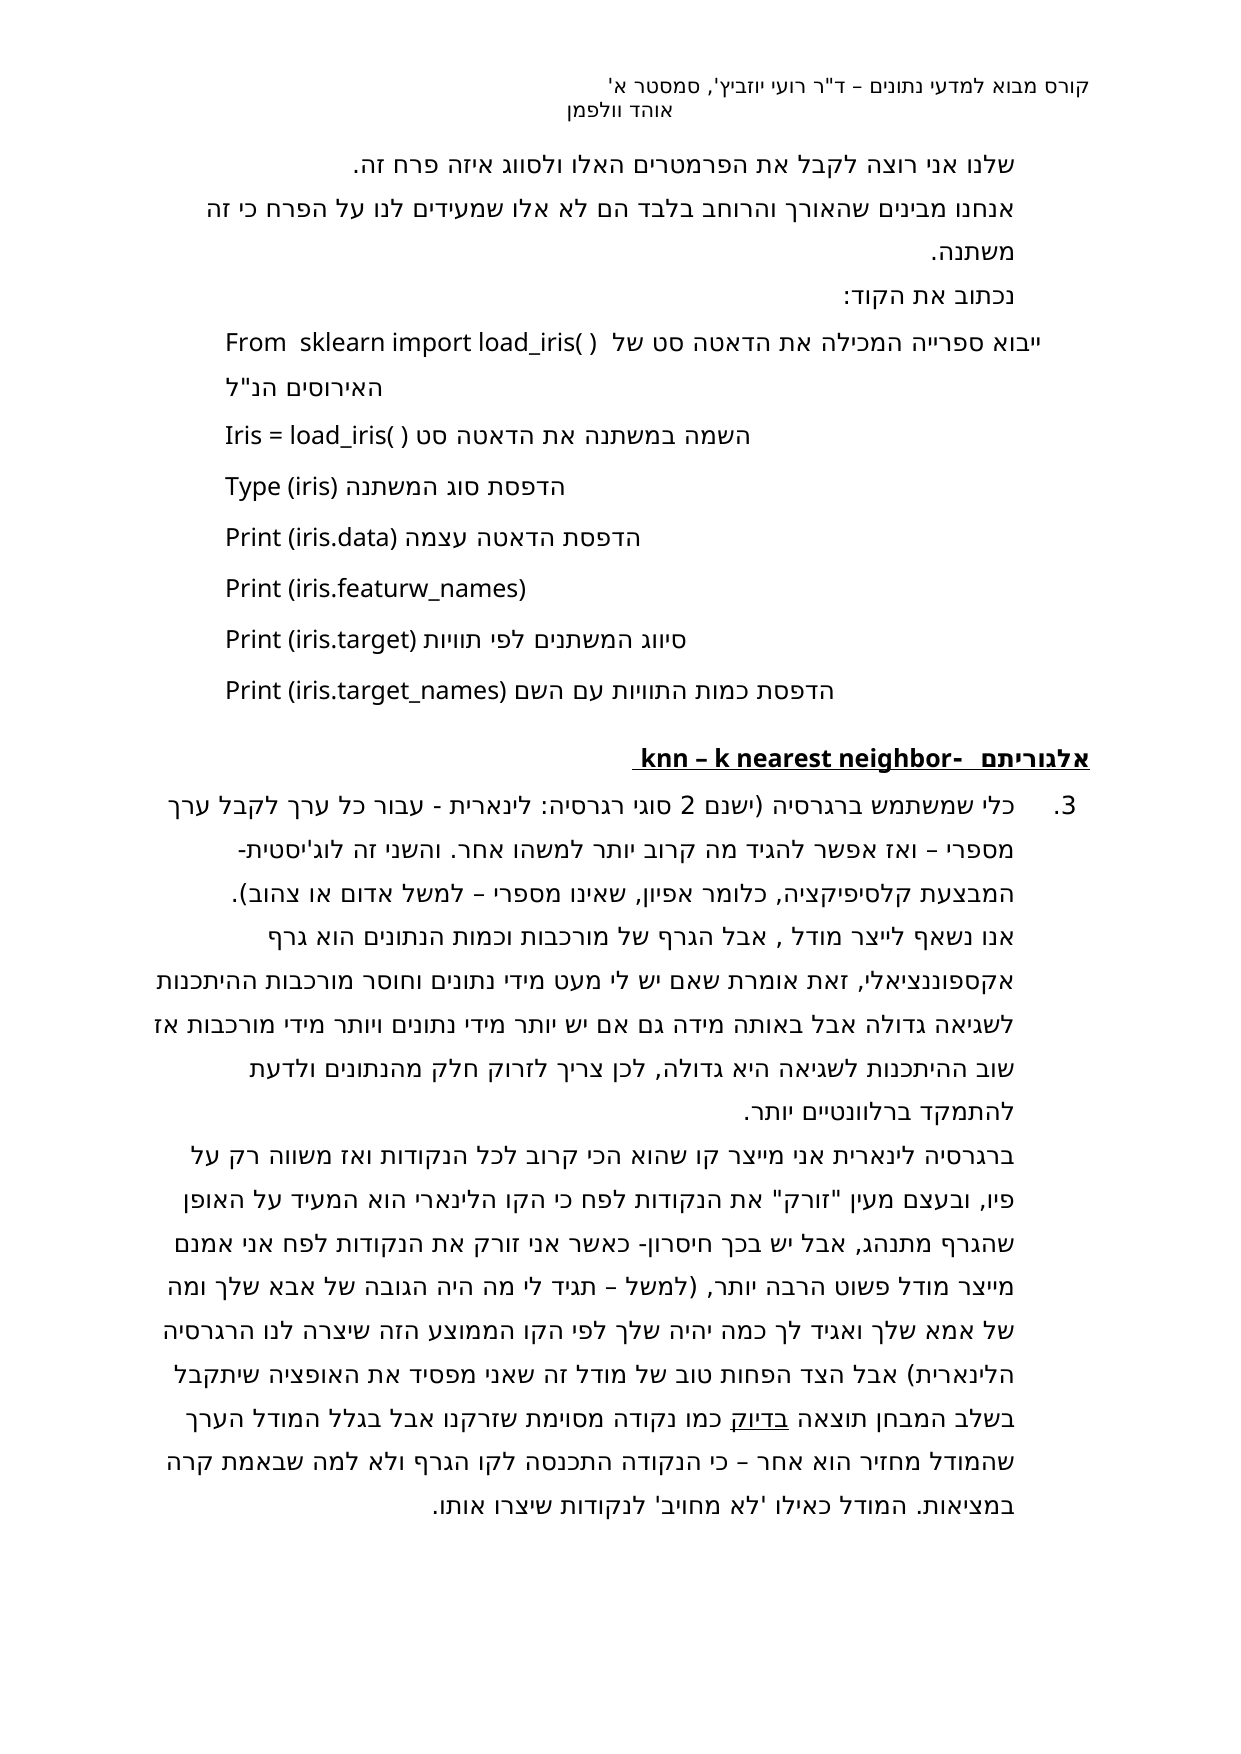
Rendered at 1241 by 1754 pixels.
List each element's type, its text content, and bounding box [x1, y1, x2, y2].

list כלי שמשתמש ברגרסיה (ישנם 2 סוגי רגרסיה: לינארית - עבור כל ערך לקבל ערך מספרי – ואז אפשר להגיד מה קרוב יותר למשהו אחר. והשני זה לוג'יסטית- המבצעת קלסיפיקציה, כלומר אפיון, שאינו מספרי – למשל אדום או צהוב). [150, 791, 1053, 908]
list אנו נשאף לייצר מודל , אבל הגרף של מורכבות וכמות הנתונים הוא גרף אקספוננציאלי, זאת אומרת שאם יש לי מעט מידי נתונים וחוסר מורכבות ההיתכנות לשגיאה גדולה אבל באותה מידה גם אם יש יותר מידי נתונים ויותר מידי מורכבות אז שוב ההיתכנות לשגיאה היא גדולה, לכן צריך לזרוק חלק מהנתונים ולדעת להתמקד ברלוונטיים יותר. [150, 923, 1015, 1127]
list נכתוב את הקוד: [150, 281, 1015, 310]
list ברגרסיה לינארית אני מייצר קו שהוא הכי קרוב לכל הנקודות ואז משווה רק על פיו, ובעצם מעין "זורק" את הנקודות לפח כי הקו הלינארי הוא המעיד על האופן שהגרף מתנהג, אבל יש בכך חיסרון- כאשר אני זורק את הנקודות לפח אני אמנם מייצר מודל פשוט הרבה יותר, (למשל – תגיד לי מה היה הגובה של אבא שלך ומה של אמא שלך ואגיד לך כמה יהיה שלך לפי הקו הממוצע הזה שיצרה לנו הרגרסיה הלינארית) אבל הצד הפחות טוב של מודל זה שאני מפסיד את האופציה שיתקבל בשלב המבחן תוצאה בדיוק כמו נקודה מסוימת שזרקנו אבל בגלל המודל הערך שהמודל מחזיר הוא אחר – כי הנקודה התכנסה לקו הגרף ולא למה שבאמת קרה במציאות. המודל כאילו 'לא מחויב' לנקודות שיצרו אותו. [150, 1141, 1015, 1521]
list From sklearn import load_iris( ) ייבוא ספרייה המכילה את הדאטה סט של האירוסים הנ"ל [225, 325, 1090, 403]
list Type (iris) הדפסת סוג המשתנה [225, 468, 1090, 502]
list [150, 150, 1053, 267]
list Print (iris.target) סיווג המשתנים לפי תוויות [225, 622, 1090, 656]
list Print (iris.target_names) הדפסת כמות התוויות עם השם [225, 673, 1090, 707]
subtitle אלגוריתם -knn – k nearest neighbor [150, 740, 1090, 774]
list Print (iris.featurw_names) [225, 571, 1090, 604]
list Print (iris.data) הדפסת הדאטה עצמה [225, 519, 1090, 553]
list Iris = load_iris( ) השמה במשתנה את הדאטה סט [225, 417, 1090, 451]
